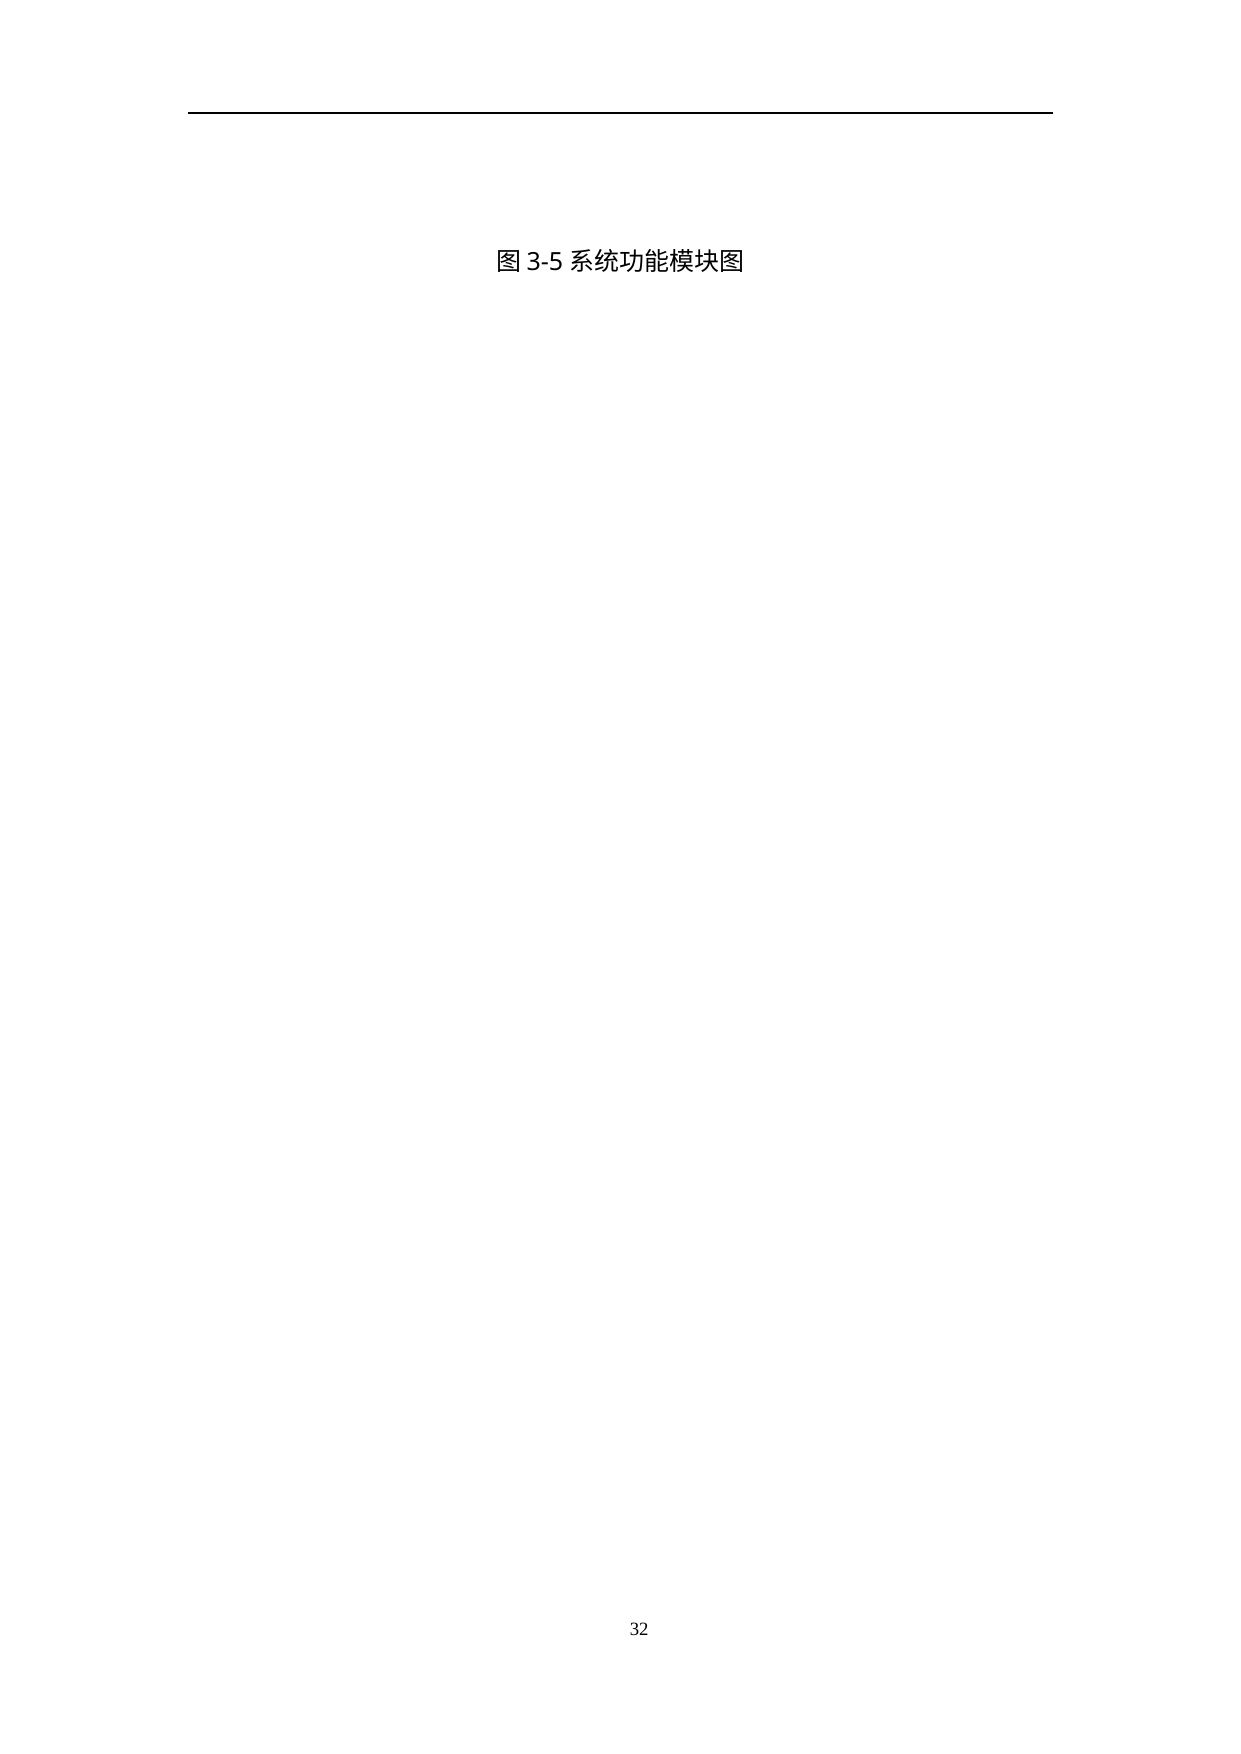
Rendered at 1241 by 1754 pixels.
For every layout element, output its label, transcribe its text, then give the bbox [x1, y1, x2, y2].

text 图 3-5 系统功能模块图 [187, 227, 1053, 292]
